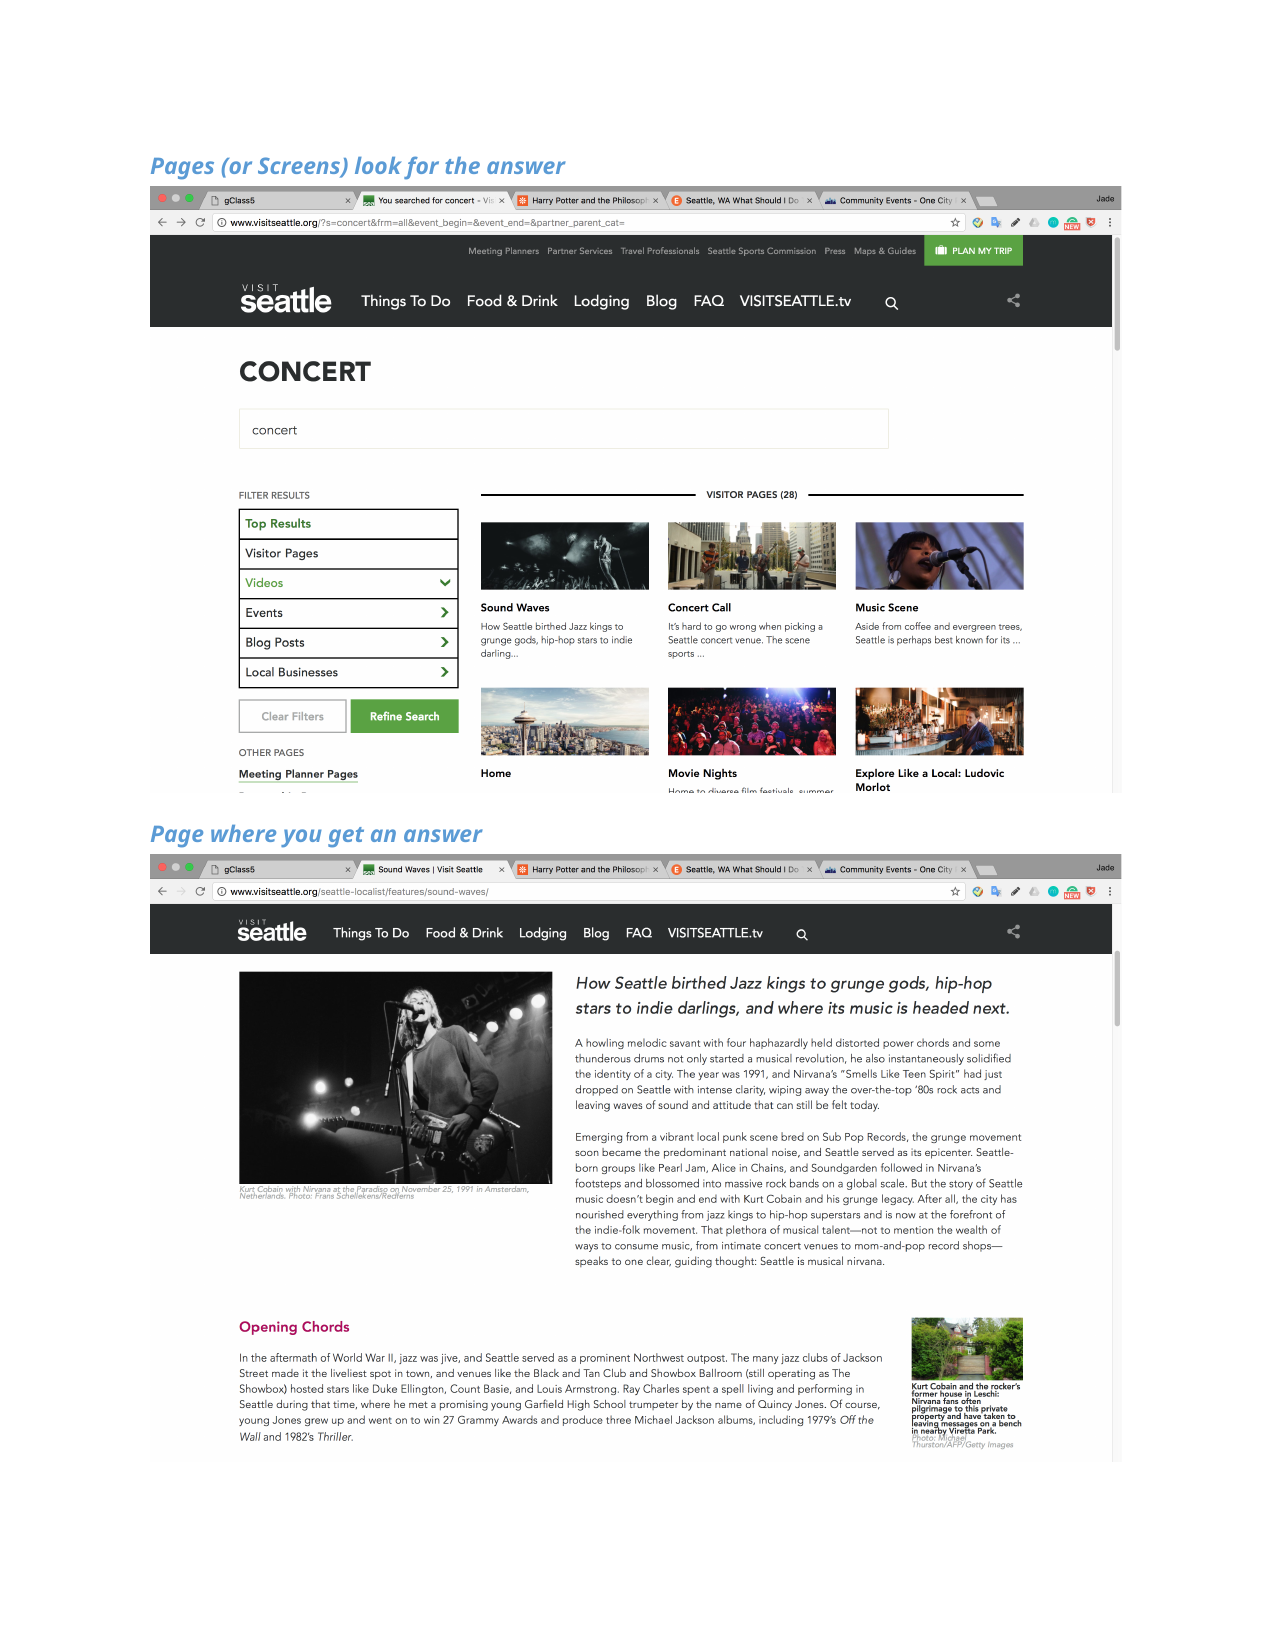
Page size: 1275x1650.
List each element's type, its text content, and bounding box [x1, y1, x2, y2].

picture [150, 854, 1122, 1462]
picture [150, 186, 1122, 793]
